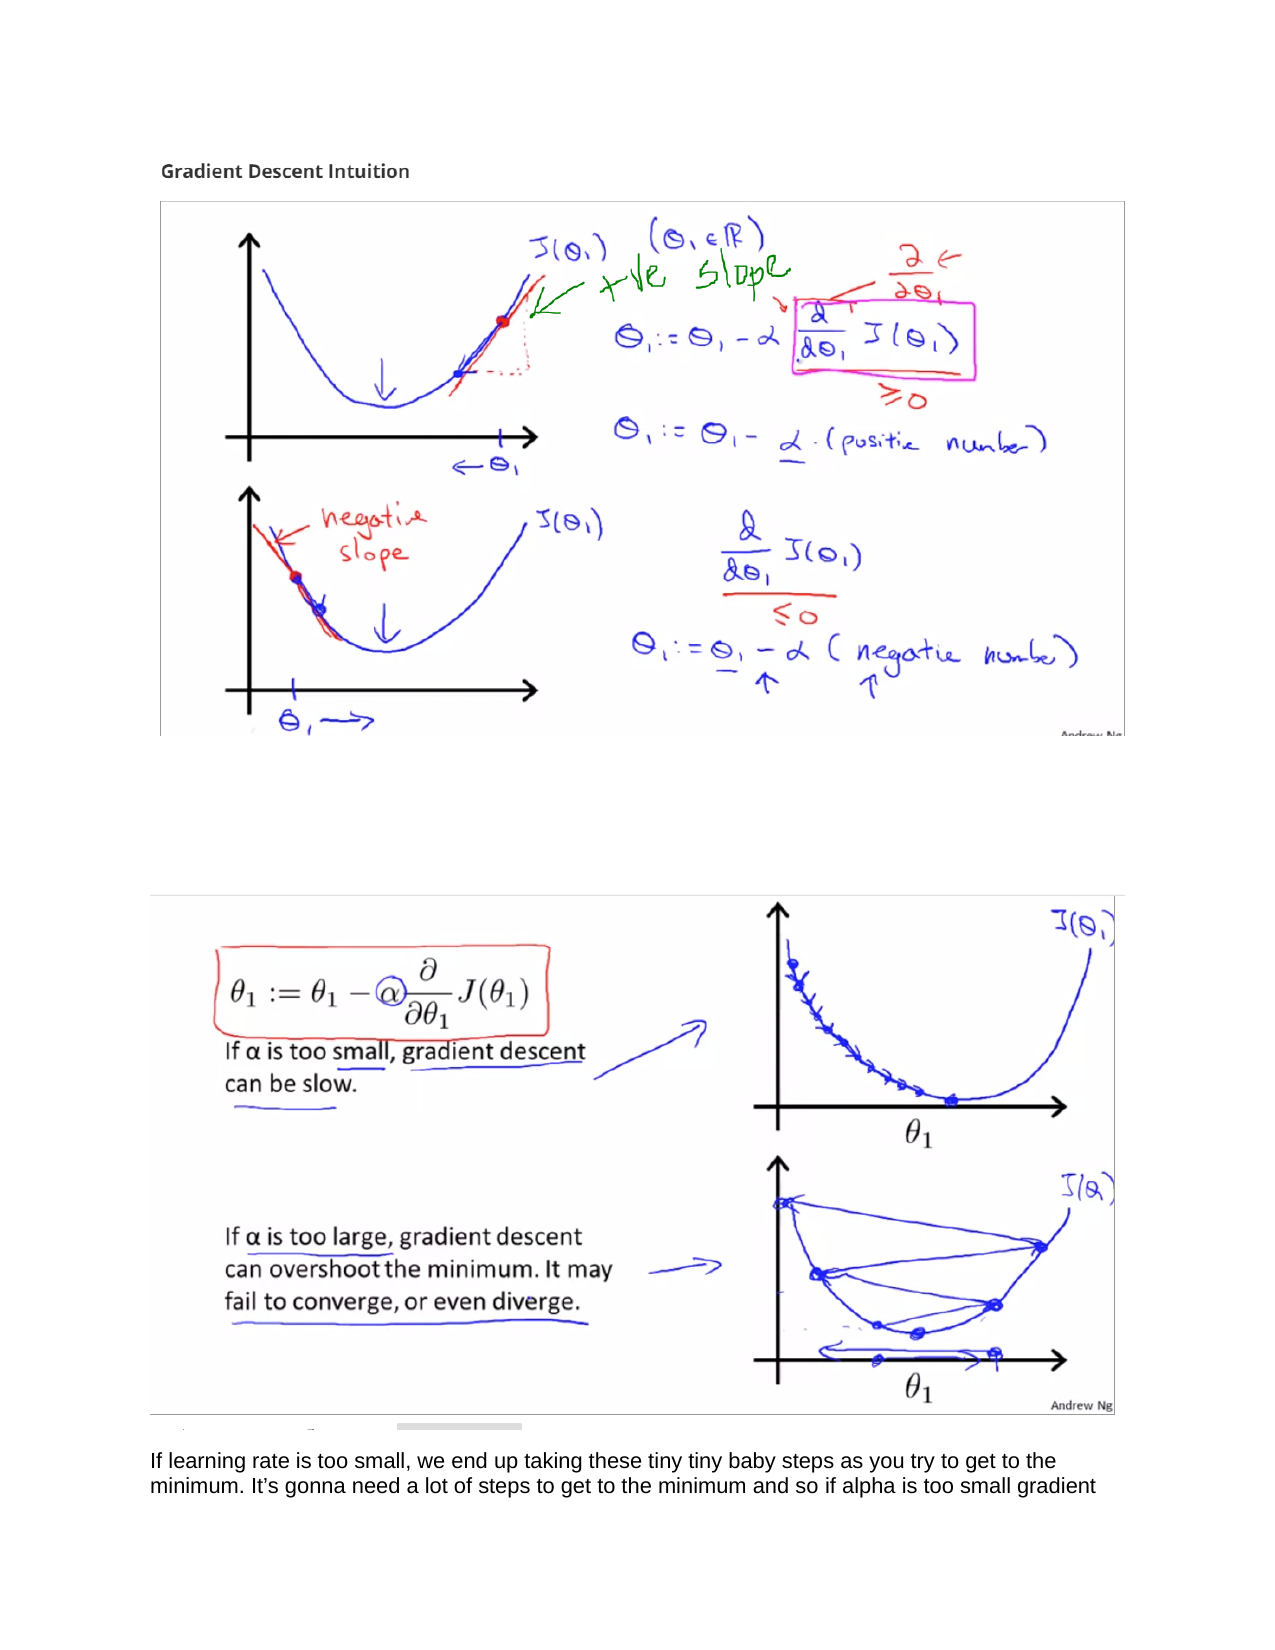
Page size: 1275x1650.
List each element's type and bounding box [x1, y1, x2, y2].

picture [150, 894, 1125, 1430]
text [150, 1448, 1125, 1499]
picture [150, 150, 1125, 736]
